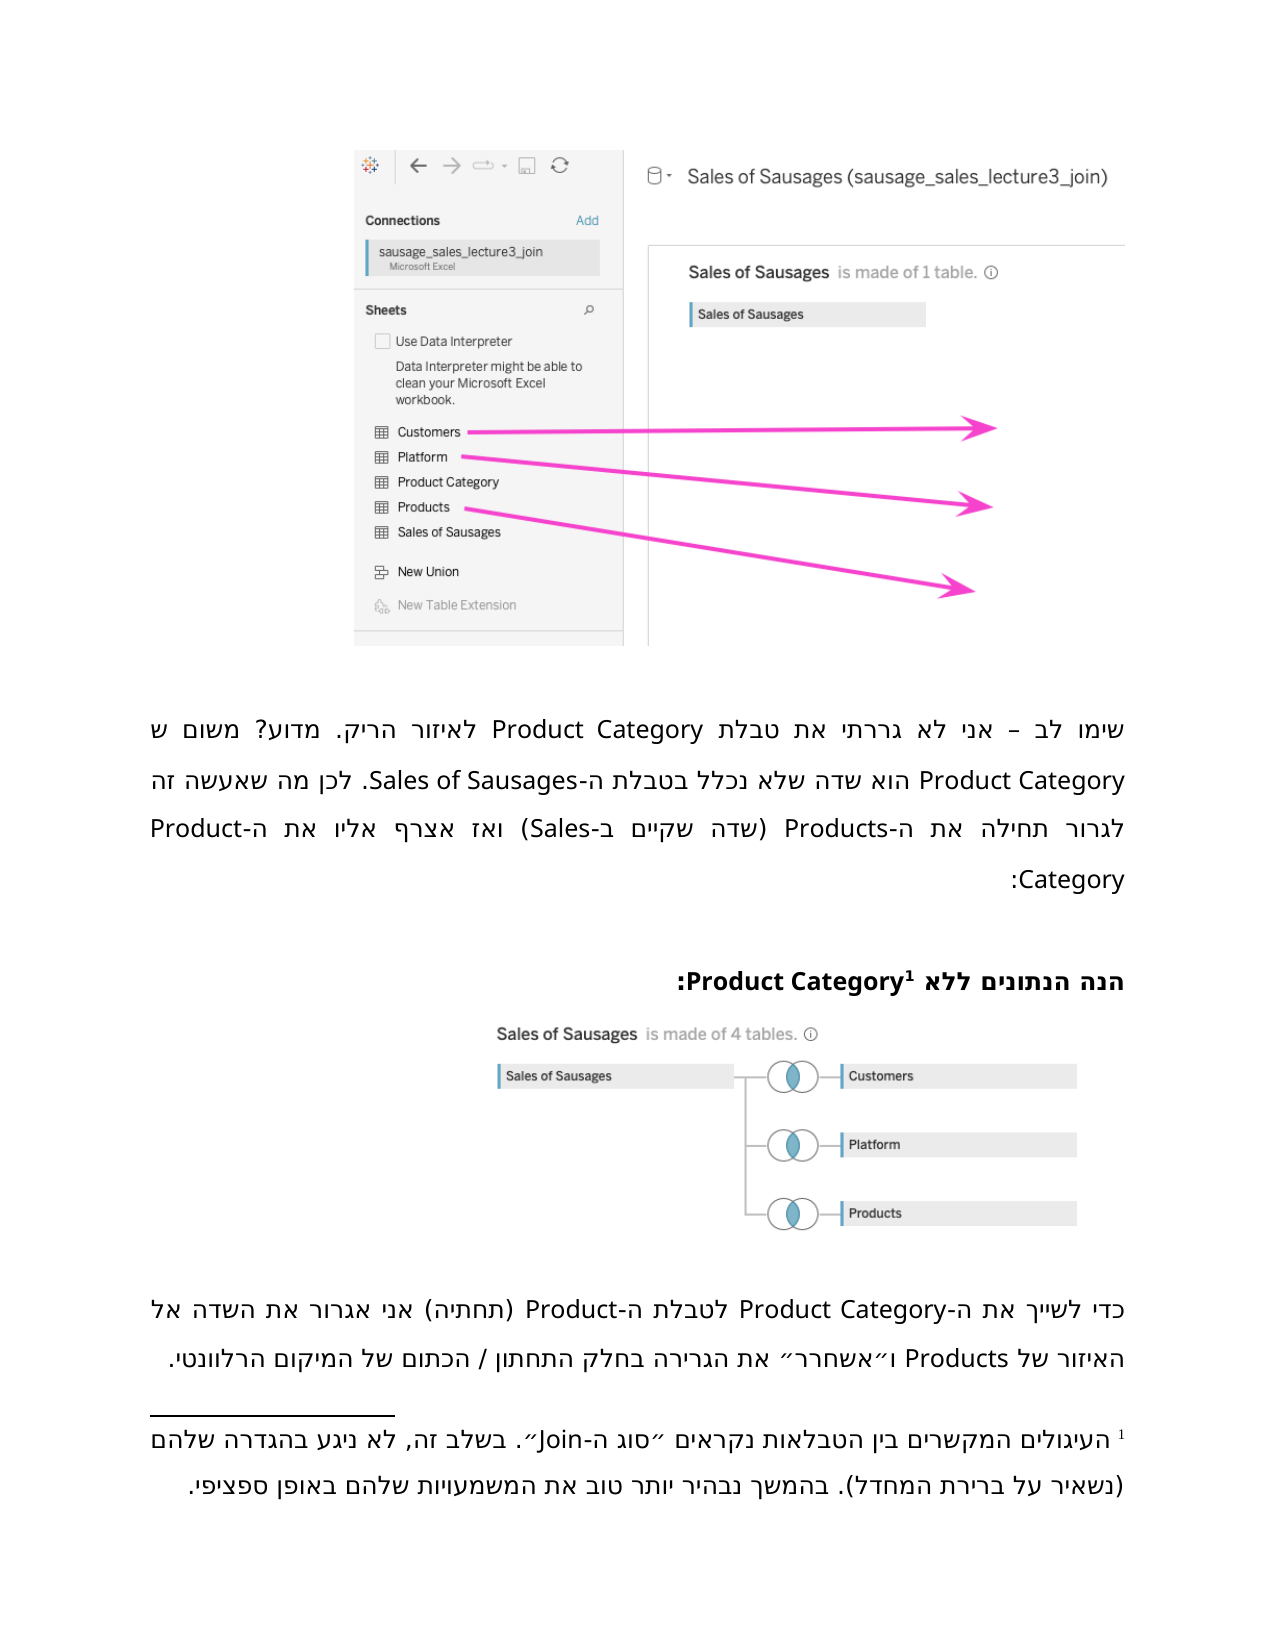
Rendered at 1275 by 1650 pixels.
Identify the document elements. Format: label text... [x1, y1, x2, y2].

text כדי לשייך את ה-Product Category לטבלת ה-Product (תחתיה) אני אגרור את השדה אל האיזור של Products ו״אשחרר״ את הגרירה בחלק התחתון / הכתום של המיקום הרלוונטי. [150, 1292, 1125, 1375]
picture [354, 150, 1125, 646]
picture [485, 1015, 1125, 1278]
text הנה הנתונים ללא Product Category: [150, 964, 1125, 998]
text שימו לב – אני לא גררתי את טבלת Product Category לאיזור הריק. מדוע? משום שProduct Category הוא שדה שלא נכלל בטבלת ה-Sales of Sausages. לכן מה שאעשה זה לגרור תחילה את ה-Products (שדה שקיים ב-Sales) ואז אצרף אליו את ה-Product Category: [150, 711, 1125, 896]
